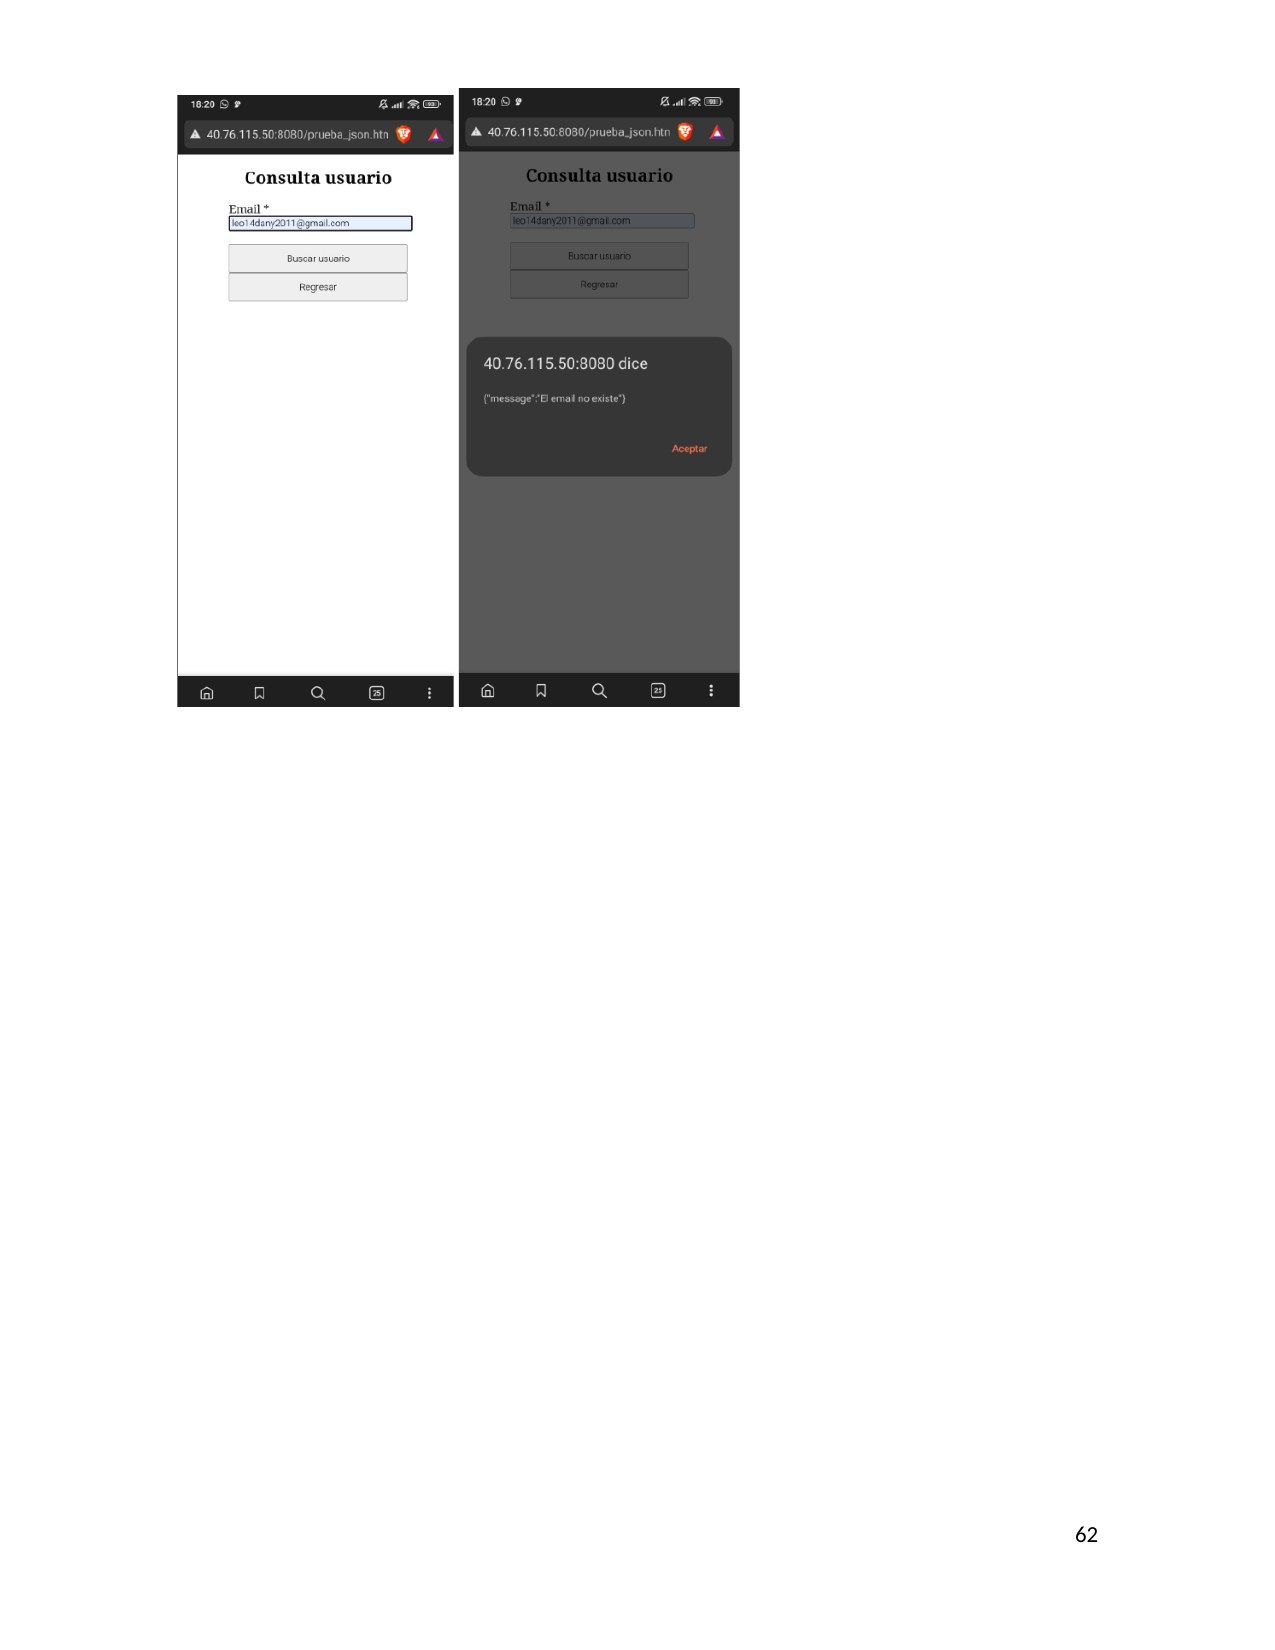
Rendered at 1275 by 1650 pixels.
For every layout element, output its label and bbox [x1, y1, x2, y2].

picture [177, 95, 454, 707]
picture [458, 88, 740, 707]
